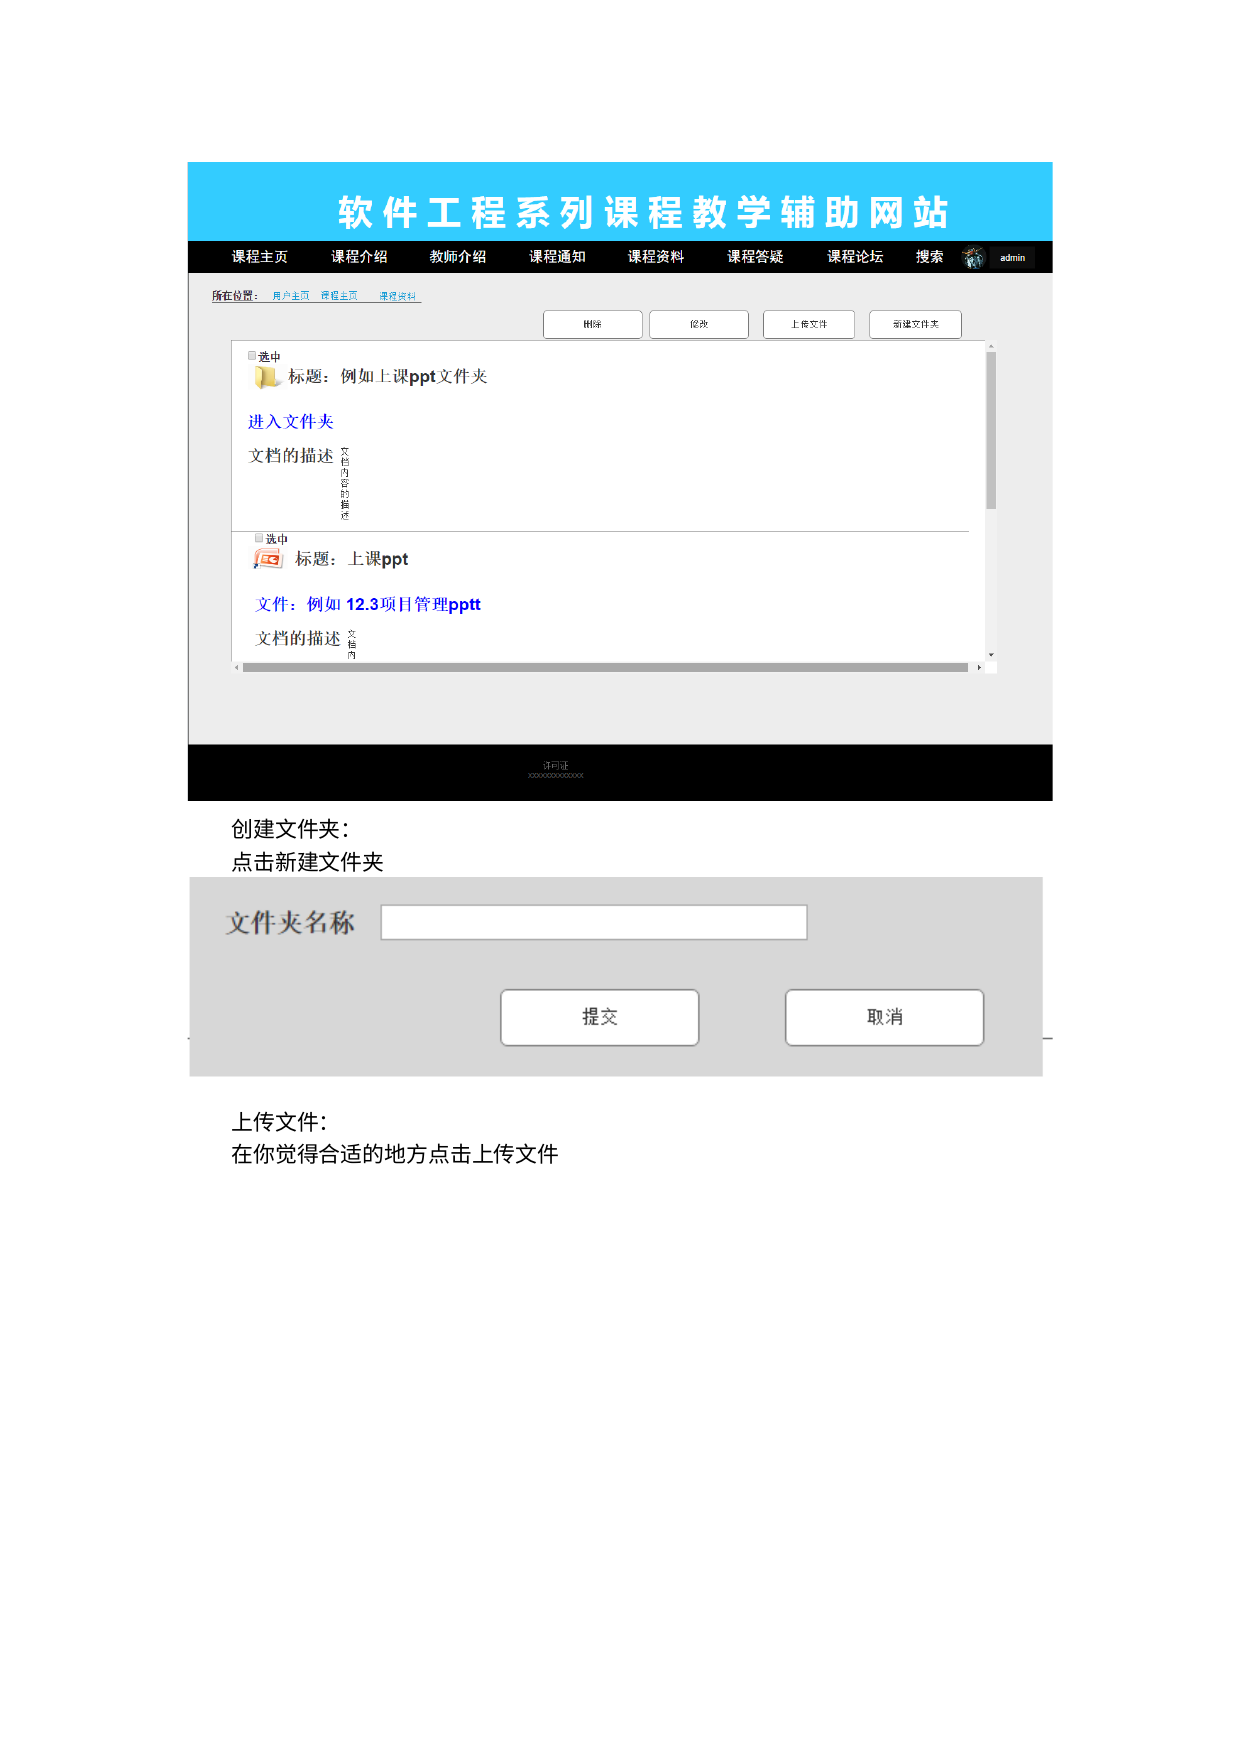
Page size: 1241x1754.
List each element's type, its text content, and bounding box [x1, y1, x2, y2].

text 创建文件夹： [231, 812, 1053, 844]
text 在你觉得合适的地方点击上传文件 [187, 1137, 1053, 1169]
text 点击新建文件夹 [187, 844, 1053, 877]
text 上传文件： [187, 1104, 1053, 1137]
picture [187, 162, 1053, 801]
picture [187, 877, 1053, 1081]
